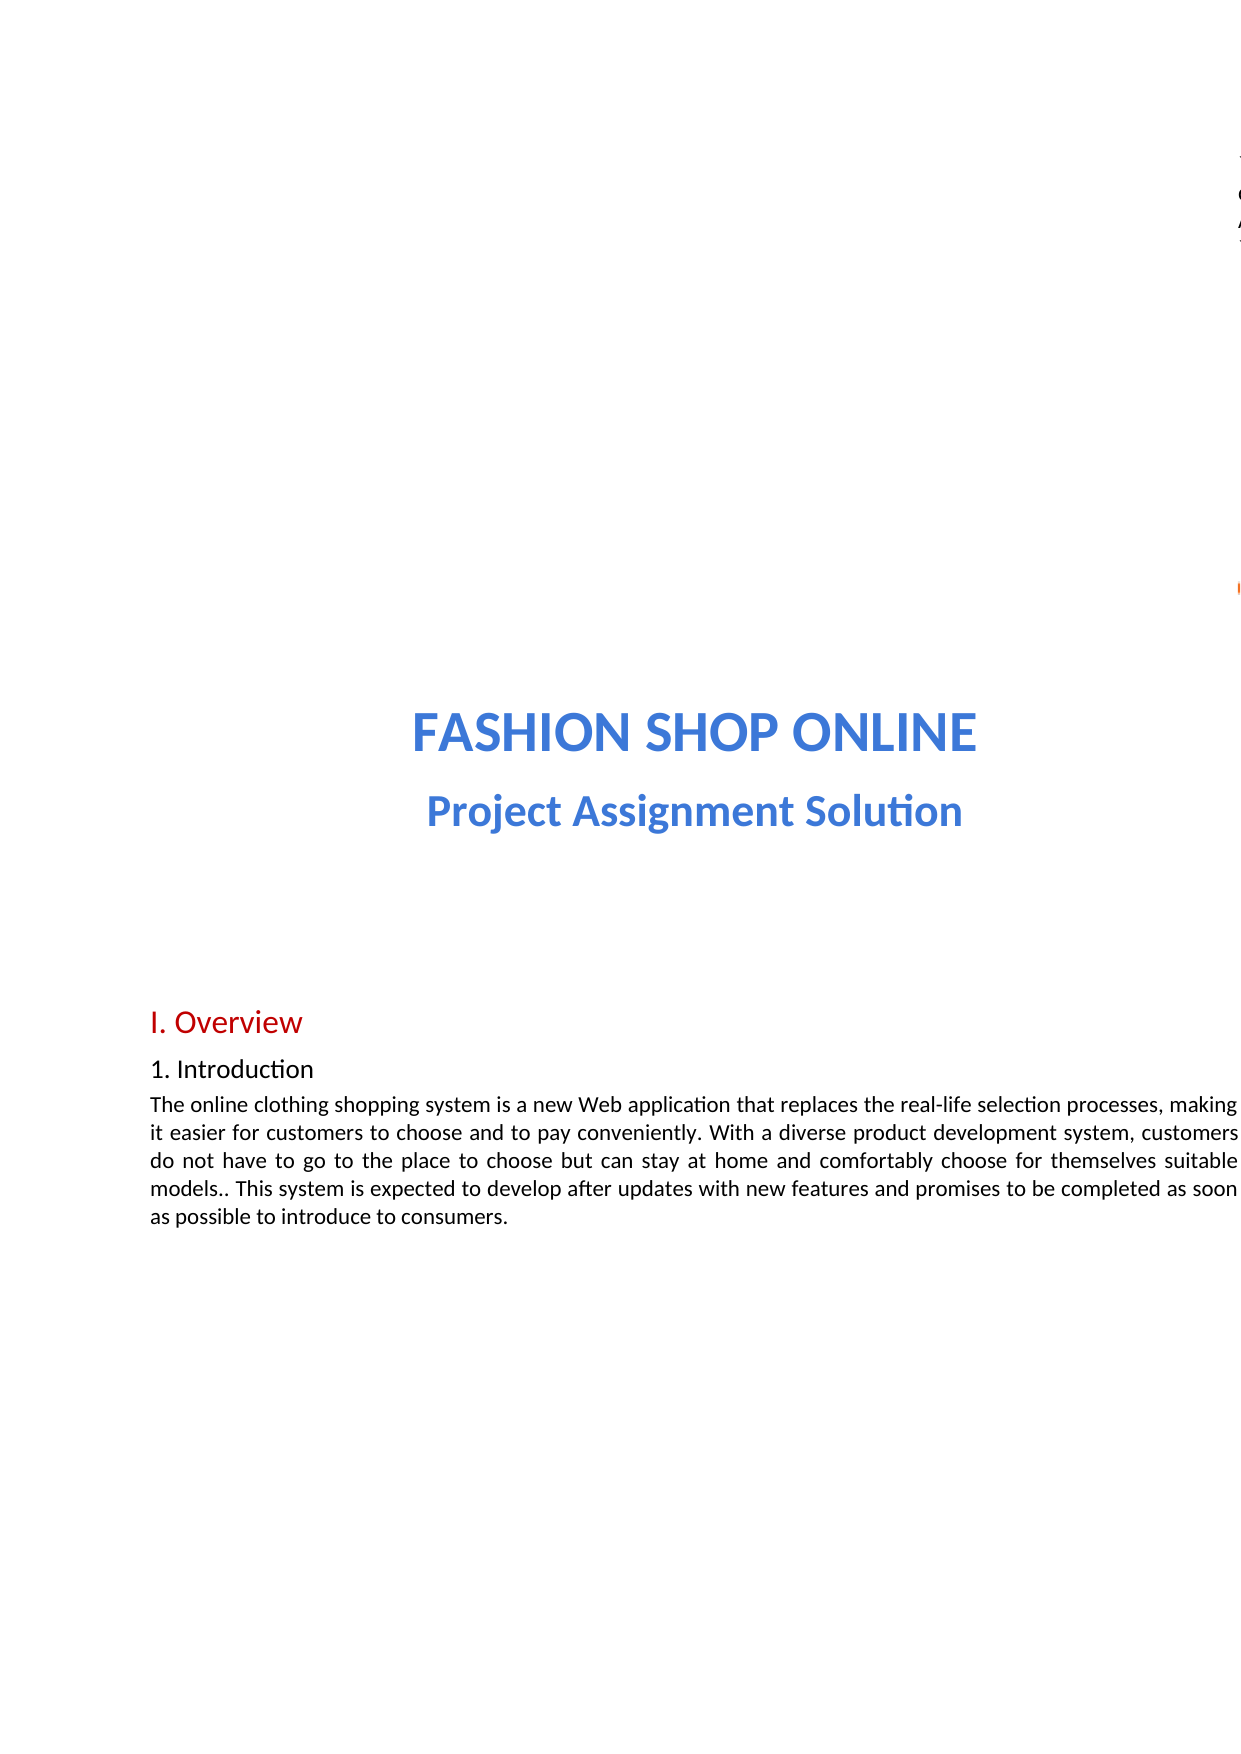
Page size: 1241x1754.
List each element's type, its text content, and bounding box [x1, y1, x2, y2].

subtitle I. Overview [150, 1001, 1240, 1042]
text FASHION SHOP ONLINE [150, 694, 1240, 766]
text Project Assignment Solution [150, 782, 1240, 838]
text The online clothing shopping system is a new Web application that replaces the real-life selection processes, making it easier for customers to choose and to pay conveniently. With a diverse product development system, customers do not have to go to the place to choose but can stay at home and comfortably choose for themselves suitable models.. This system is expected to develop after updates with new features and promises to be completed as soon as possible to introduce to consumers. [150, 1090, 1240, 1230]
picture [1237, 486, 1241, 623]
subtitle 1. Introduction [150, 1052, 1240, 1085]
